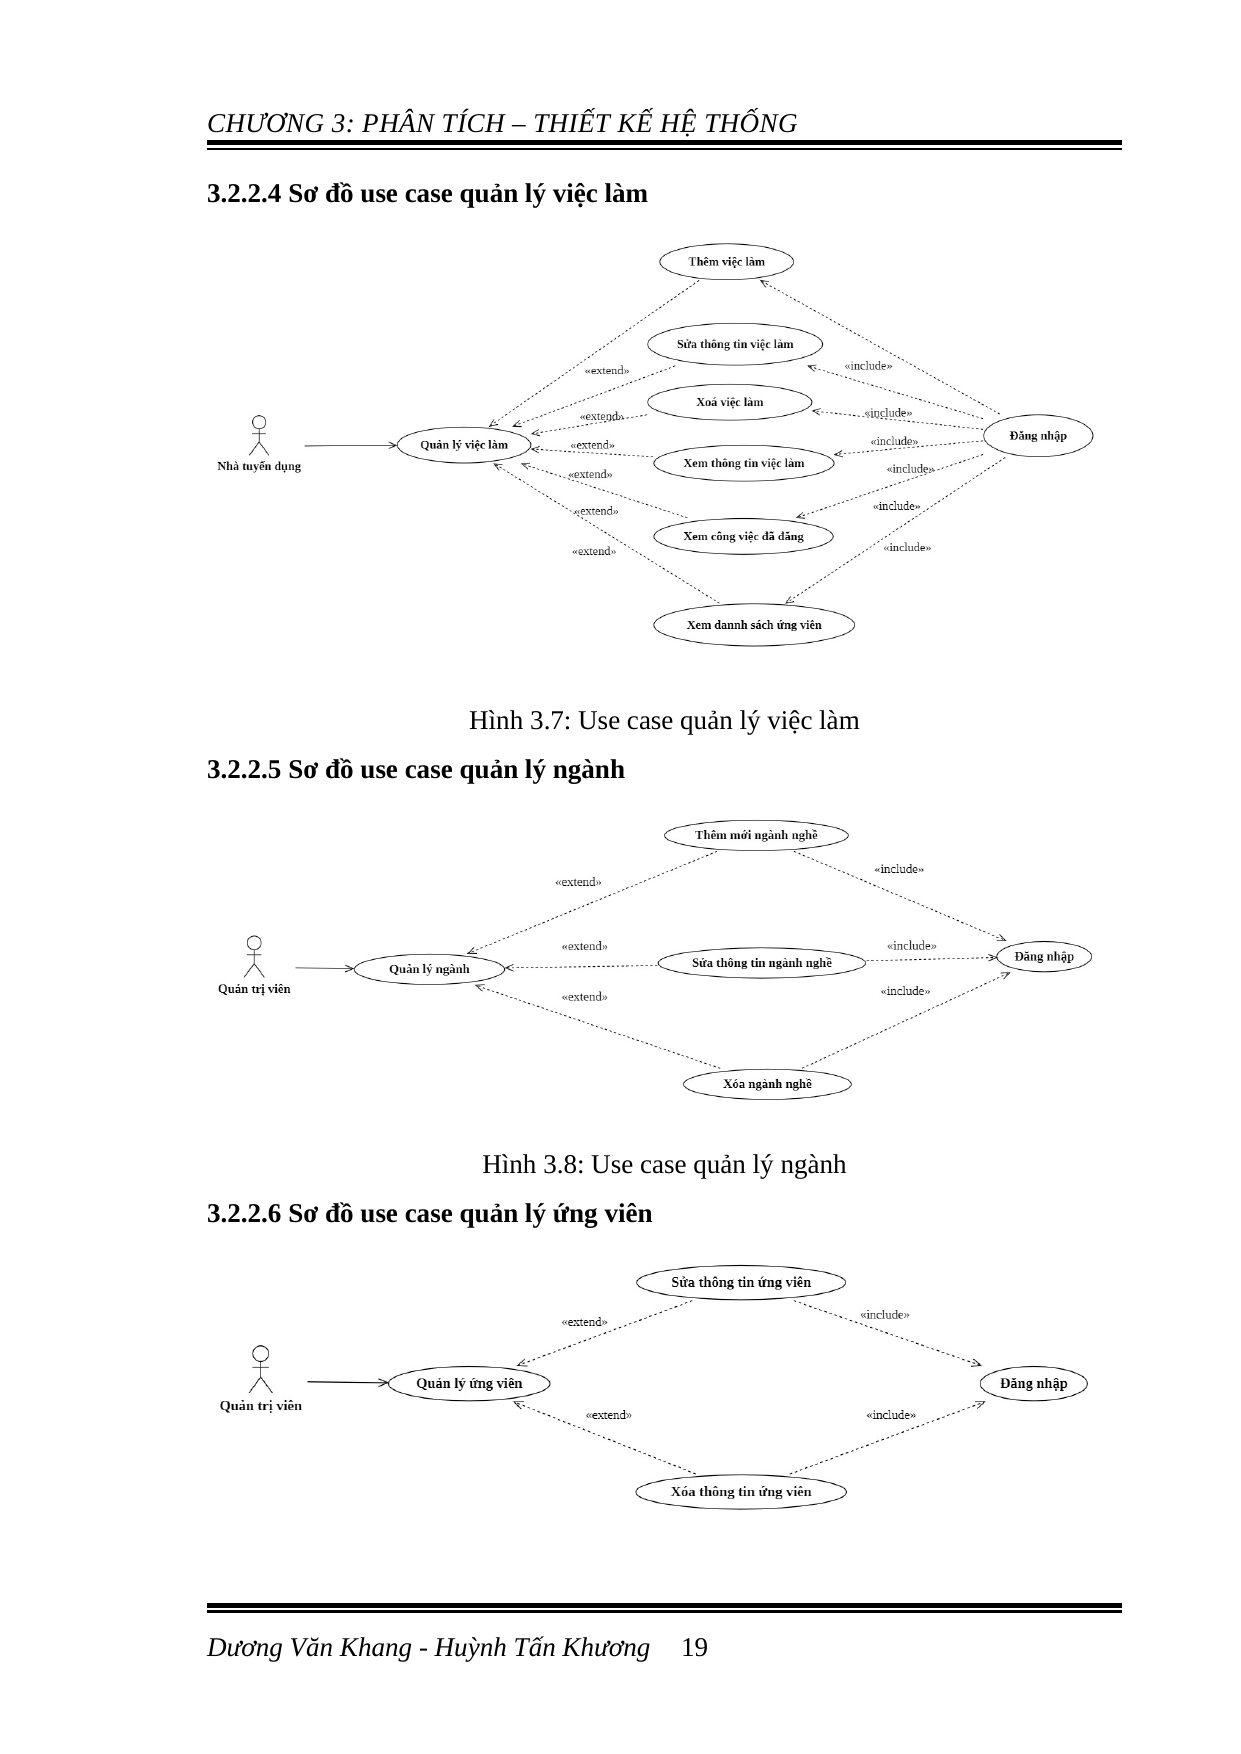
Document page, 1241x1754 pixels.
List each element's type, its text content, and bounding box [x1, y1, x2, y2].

picture [206, 812, 1123, 1131]
text 3.2.2.5 Sơ đồ use case quản lý ngành [207, 753, 1122, 784]
text 3.2.2.6 Sơ đồ use case quản lý ứng viên [207, 1197, 1122, 1229]
picture [206, 236, 1123, 676]
text 3.2.2.4 Sơ đồ use case quản lý việc làm [207, 177, 1122, 208]
picture [206, 1256, 1123, 1545]
